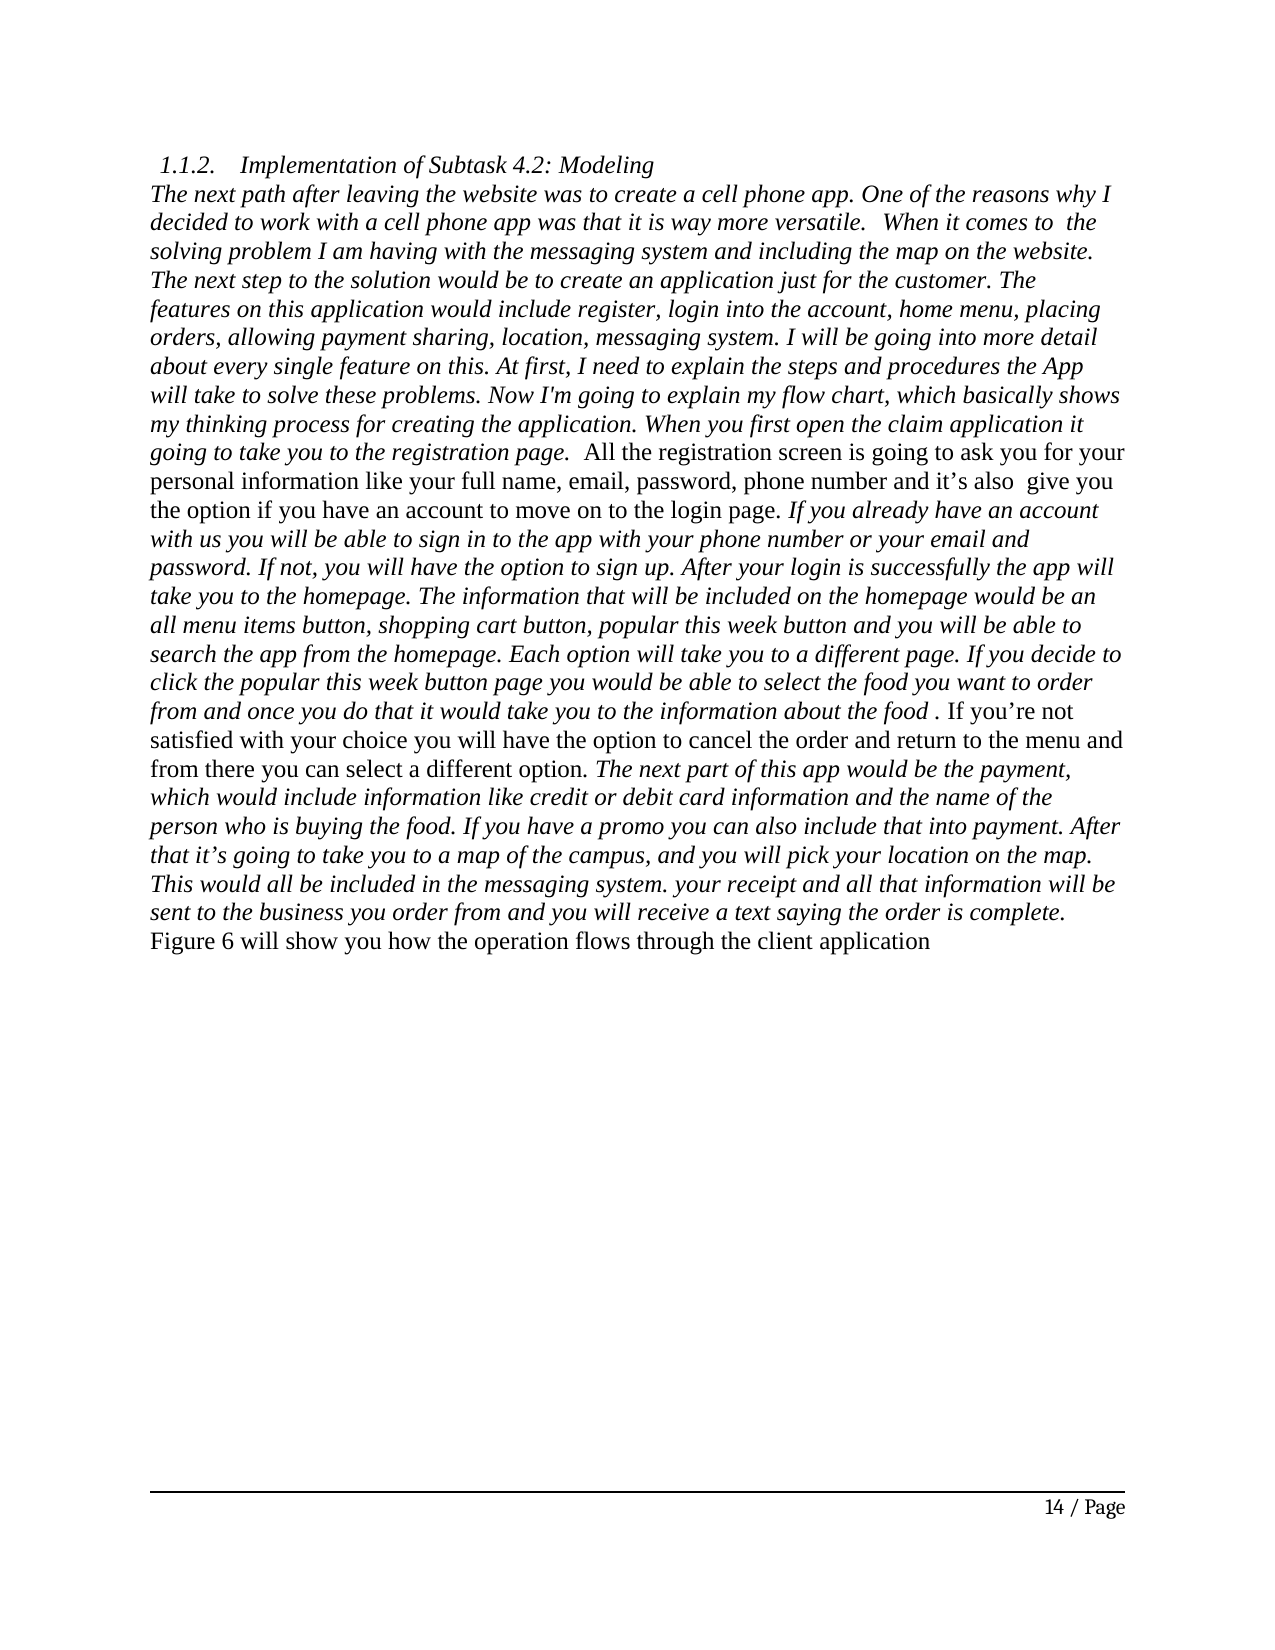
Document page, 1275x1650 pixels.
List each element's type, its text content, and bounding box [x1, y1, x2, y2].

subtitle Implementation of Subtask 4.2: Modeling [159, 150, 1125, 179]
text The next path after leaving the website was to create a cell phone app. One of the reasons why I decided to work with a cell phone app was that it is way more versatile. When it comes to the solving problem I am having with the messaging system and including the map on the website. The next step to the solution would be to create an application just for the customer. The features on this application would include register, login into the account, home menu, placing orders, allowing payment sharing, location, messaging system. I will be going into more detail about every single feature on this. At first, I need to explain the steps and procedures the App will take to solve these problems. Now I'm going to explain my flow chart, which basically shows my thinking process for creating the application. When you first open the claim application it going to take you to the registration page. All the registration screen is going to ask you for your personal information like your full name, email, password, phone number and it’s also give you the option if you have an account to move on to the login page. If you already have an account with us you will be able to sign in to the app with your phone number or your email and password. If not, you will have the option to sign up. After your login is successfully the app will take you to the homepage. The information that will be included on the homepage would be an all menu items button, shopping cart button, popular this week button and you will be able to search the app from the homepage. Each option will take you to a different page. If you decide to click the popular this week button page you would be able to select the food you want to order from and once you do that it would take you to the information about the food . If you’re not satisfied with your choice you will have the option to cancel the order and return to the menu and from there you can select a different option. The next part of this app would be the payment, which would include information like credit or debit card information and the name of the person who is buying the food. If you have a promo you can also include that into payment. After that it’s going to take you to a map of the campus, and you will pick your location on the map. This would all be included in the messaging system. your receipt and all that information will be sent to the business you order from and you will receive a text saying the order is complete. Figure 6 will show you how the operation flows through the client application [150, 179, 1125, 955]
